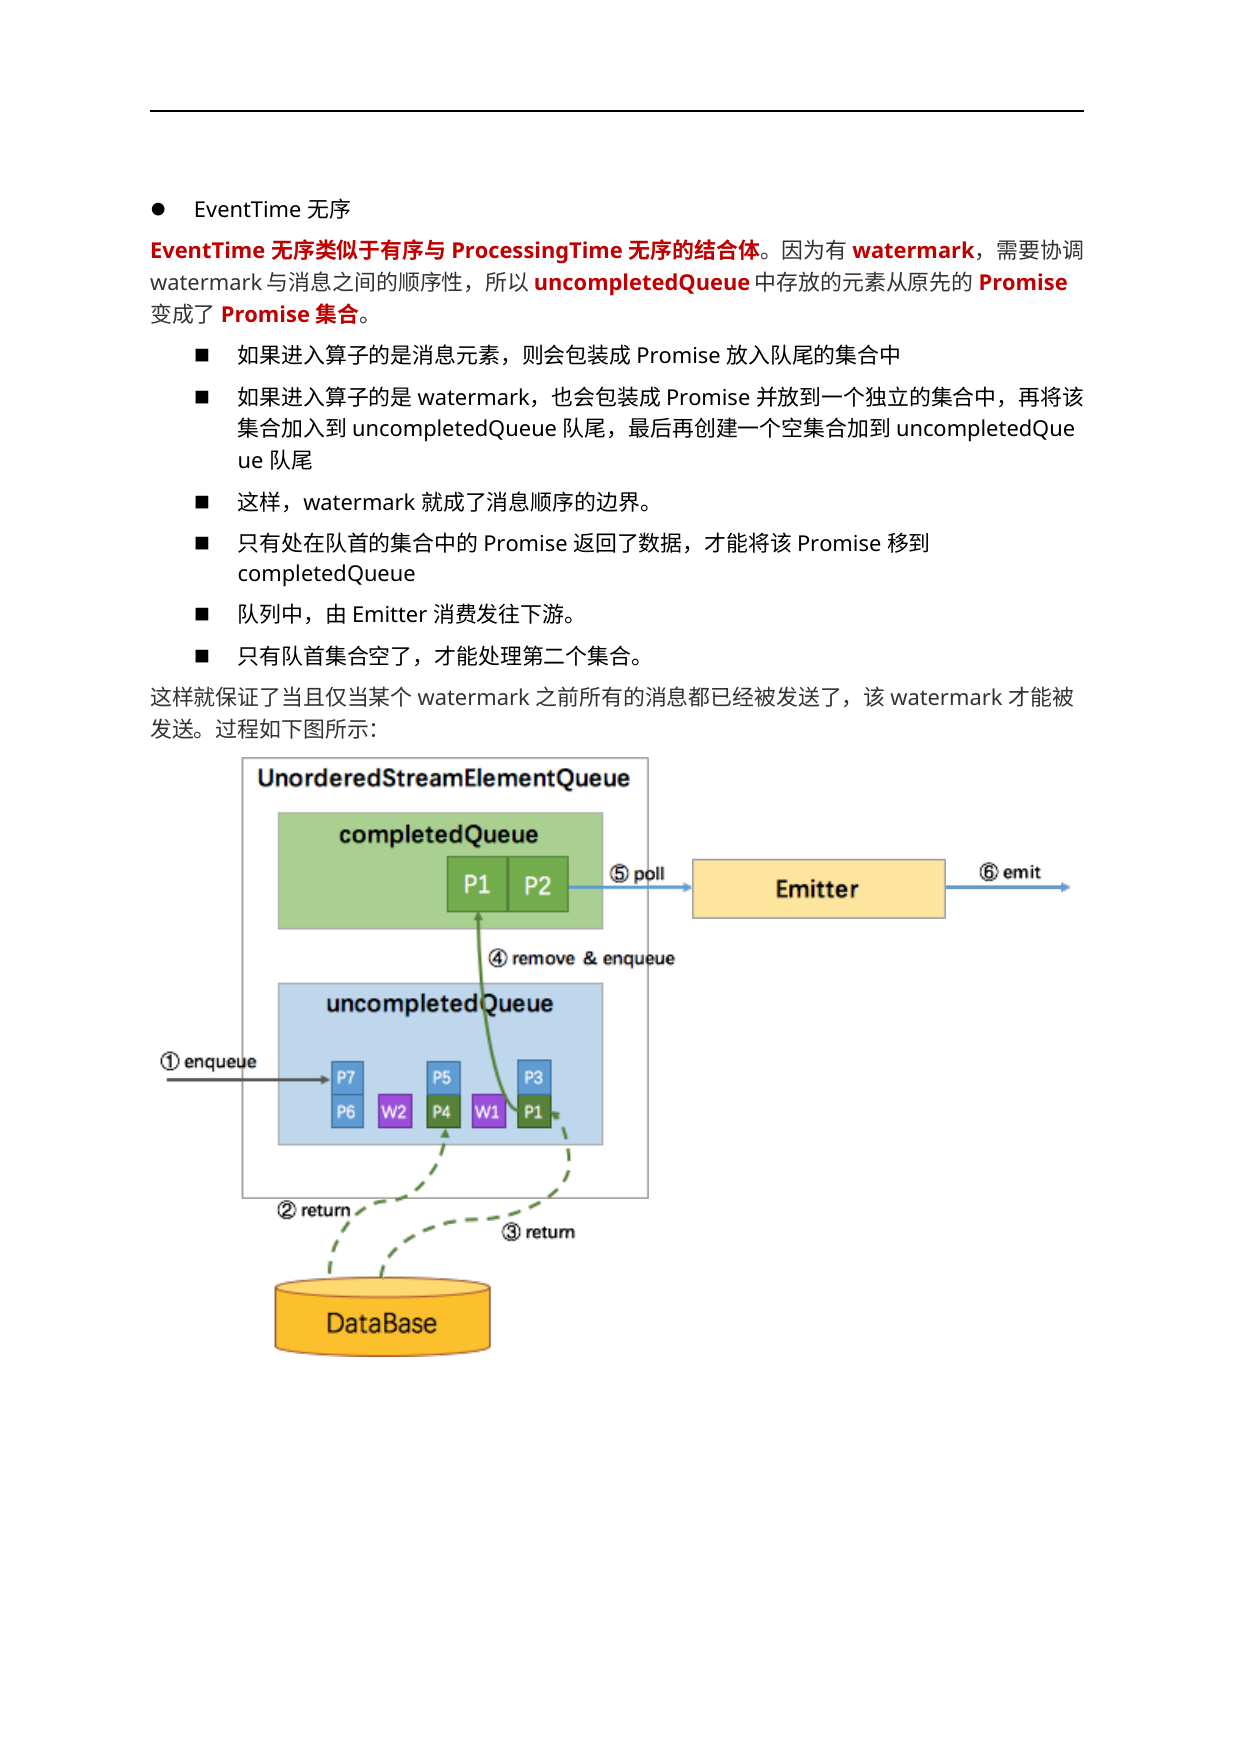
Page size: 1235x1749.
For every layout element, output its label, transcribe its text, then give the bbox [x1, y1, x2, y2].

list 如果进入算子的是消息元素，则会包装成 Promise 放入队尾的集合中 [194, 338, 1084, 370]
text 这样就保证了当且仅当某个 watermark 之前所有的消息都已经被发送了，该 watermark 才能被发送。过程如下图所示： [391, 680, 1084, 743]
list 只有队首集合空了，才能处理第二个集合。 [194, 639, 1084, 670]
list 队列中，由 Emitter 消费发往下游。 [194, 597, 1084, 629]
list EventTime 无序 [150, 192, 1084, 223]
picture [150, 753, 1082, 1357]
list 如果进入算子的是 watermark，也会包装成 Promise 并放到一个独立的集合中，再将该集合加入到 uncompletedQueue 队尾，最后再创建一个空集合加到 uncompletedQueue 队尾 [194, 379, 1084, 475]
text EventTime 无序类似于有序与 ProcessingTime 无序的结合体。因为有 watermark，需要协调 watermark与消息之间的顺序性，所以uncompletedQueue中存放的元素从原先的 Promise 变成了 Promise 集合。 [221, 233, 1084, 328]
list 这样，watermark 就成了消息顺序的边界。 [194, 484, 1084, 516]
list 只有处在队首的集合中的 Promise 返回了数据，才能将该 Promise 移到completedQueue [194, 526, 1084, 587]
